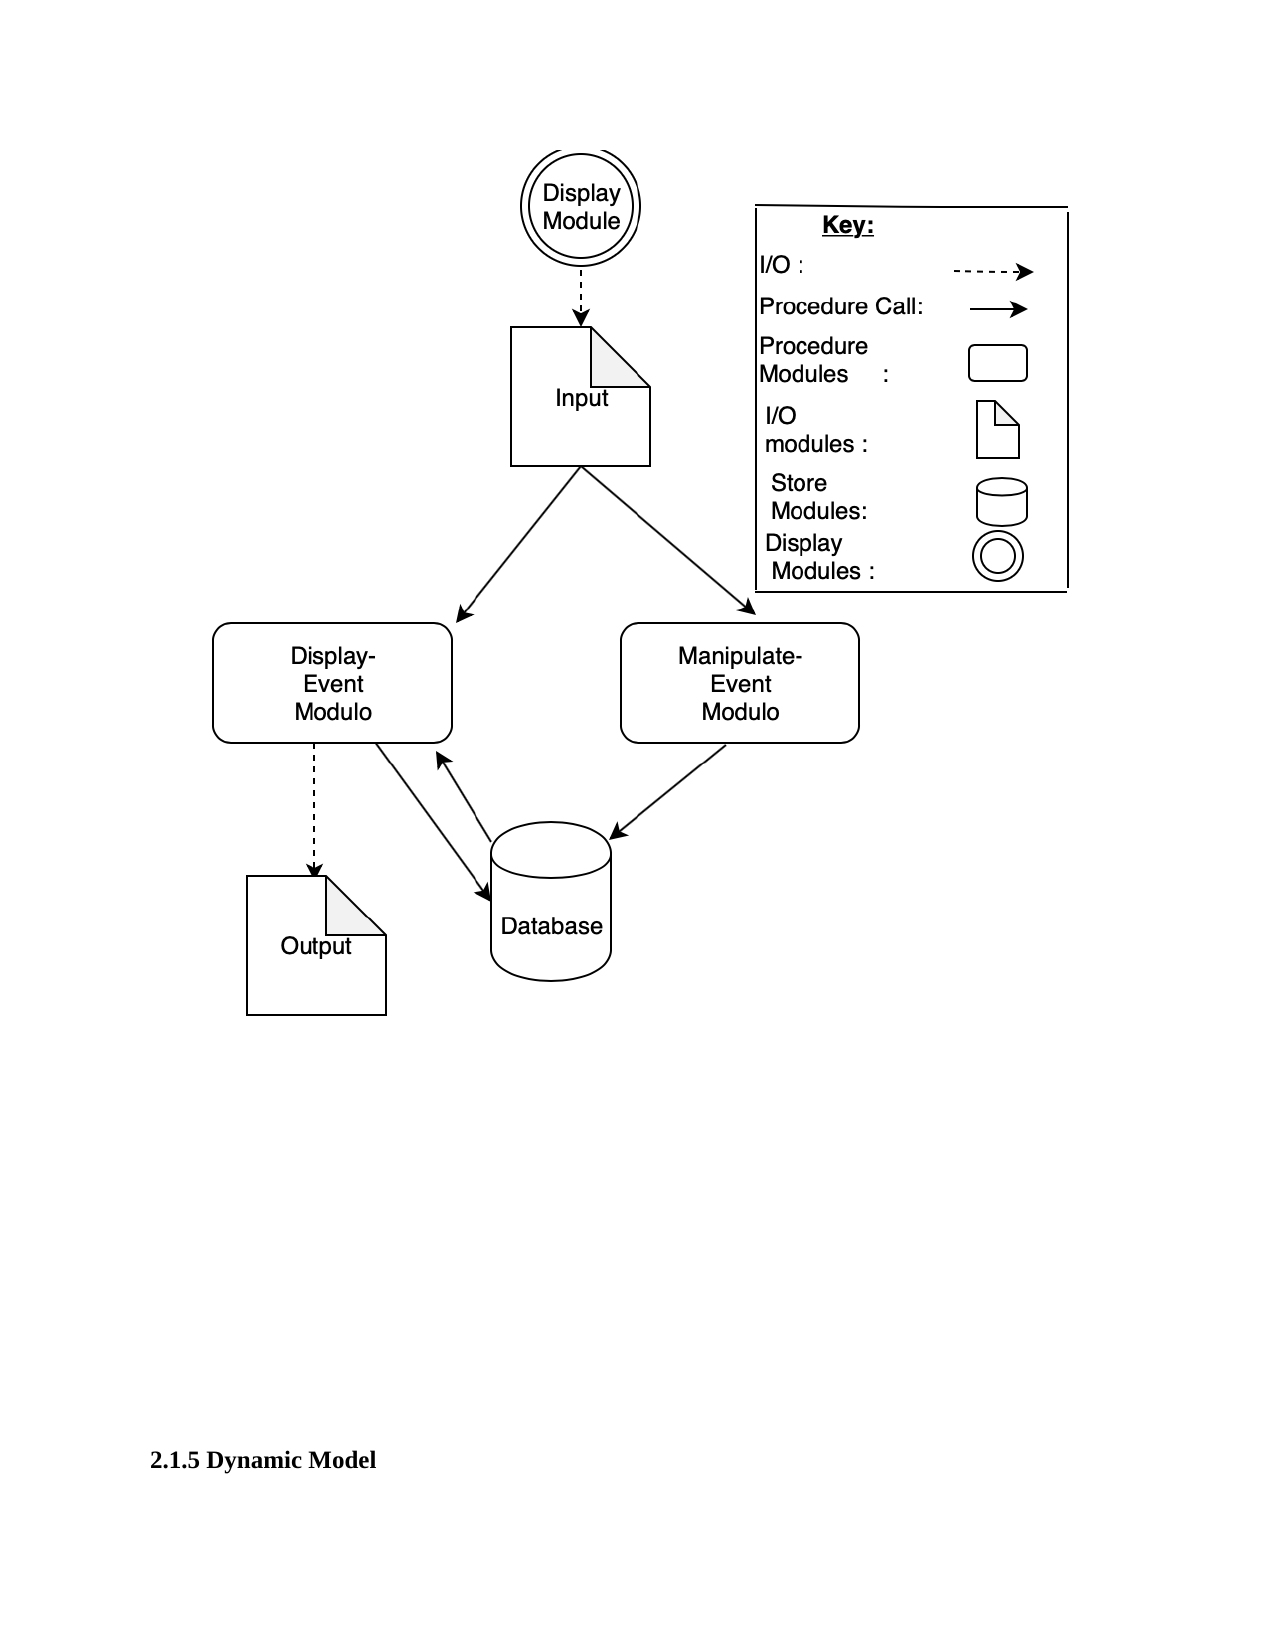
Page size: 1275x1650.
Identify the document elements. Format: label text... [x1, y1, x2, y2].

picture [150, 150, 1125, 1071]
text 2.1.5 Dynamic Model [150, 1445, 1125, 1474]
